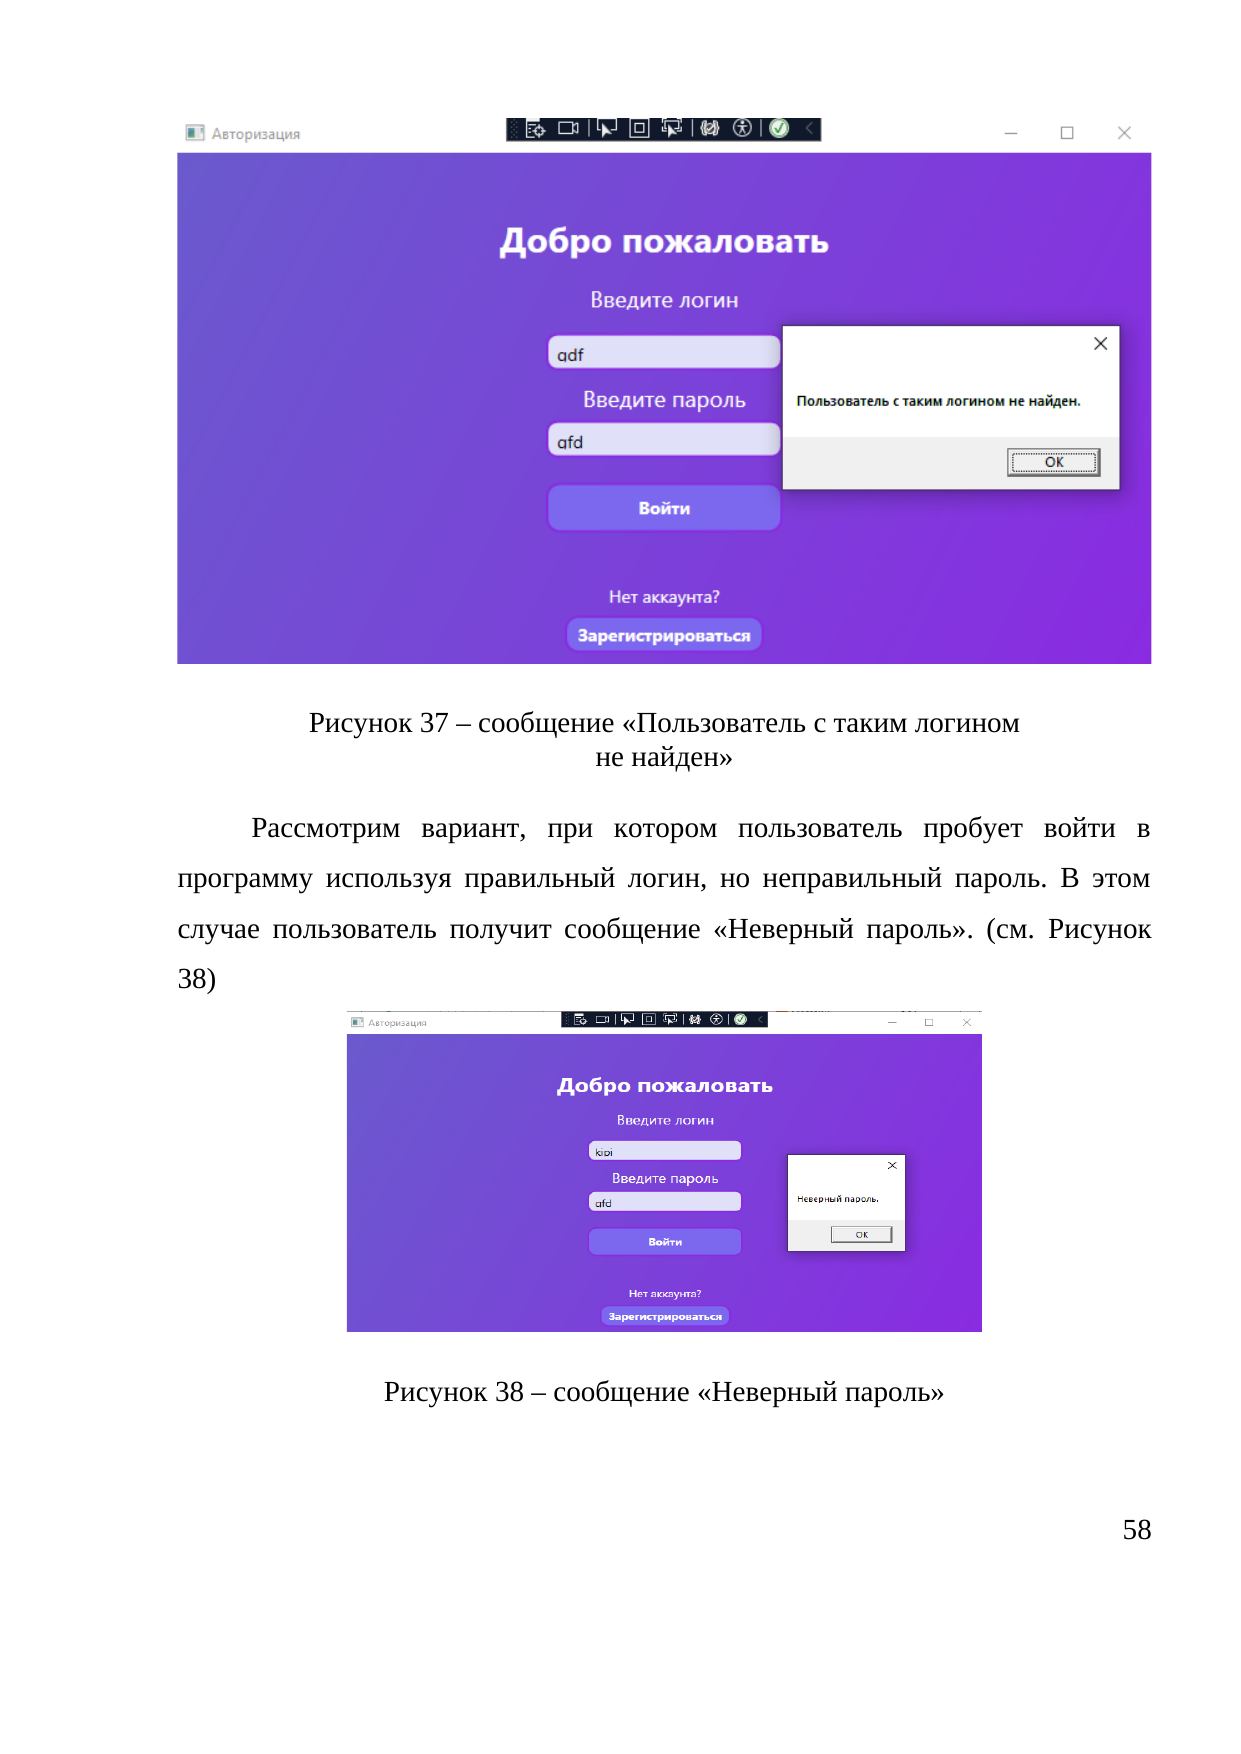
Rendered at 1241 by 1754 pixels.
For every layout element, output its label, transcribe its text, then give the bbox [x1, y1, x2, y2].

text Рассмотрим вариант, при котором пользователь пробует войти в программу используя правильный логин, но неправильный пароль. В этом случае пользователь получит сообщение «Неверный пароль». (см. Рисунок 38) [177, 810, 1152, 995]
text Рисунок 38 – сообщение «Неверный пароль» [295, 1374, 1033, 1407]
picture [177, 118, 1152, 664]
text Рисунок 37 – сообщение «Пользователь с таким логином не найден» [295, 706, 1033, 773]
picture [346, 1011, 982, 1332]
